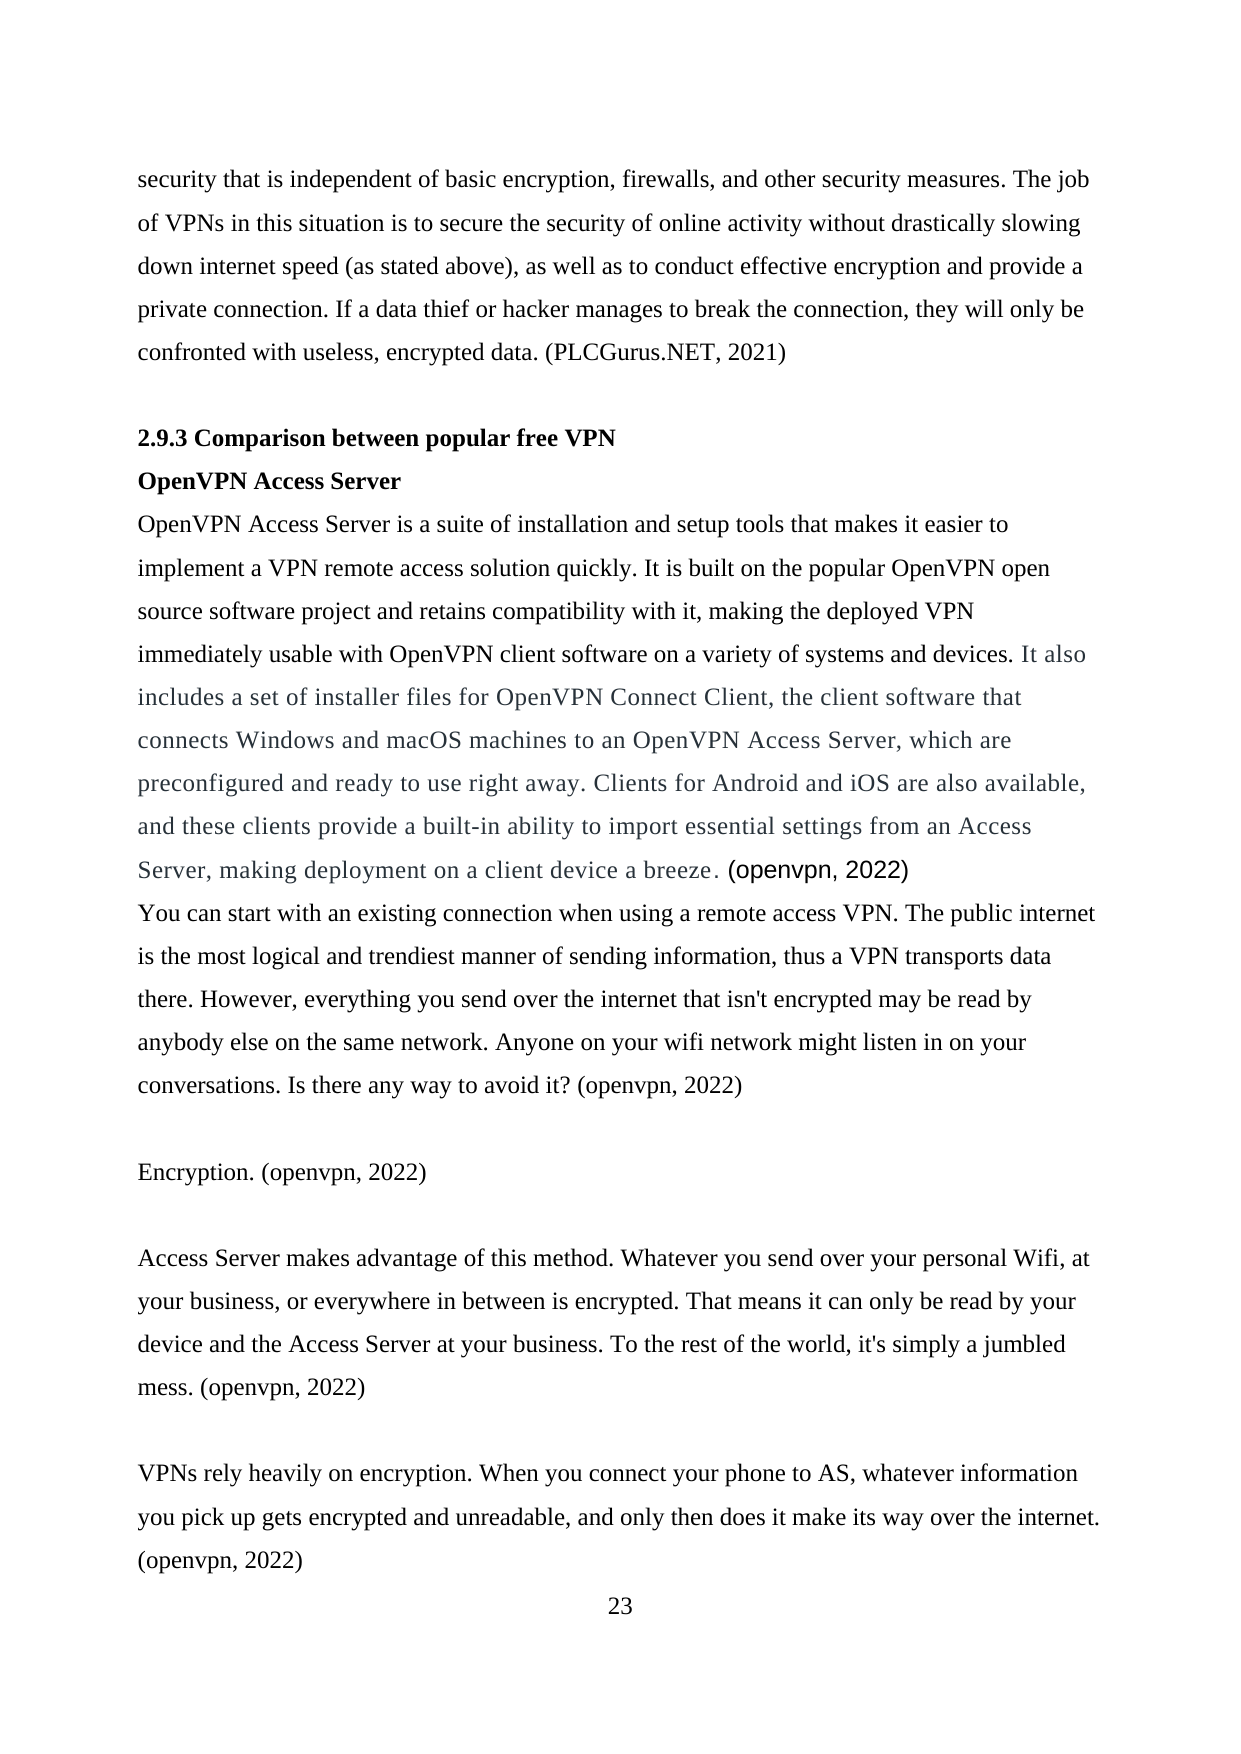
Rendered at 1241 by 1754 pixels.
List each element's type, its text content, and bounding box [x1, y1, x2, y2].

text VPNs rely heavily on encryption. When you connect your phone to AS, whatever information you pick up gets encrypted and unreadable, and only then does it make its way over the internet. [137, 1458, 1103, 1573]
text Access Server makes advantage of this method. Whatever you send over your personal Wifi, at your business, or everywhere in between is encrypted. That means it can only be read by your device and the Access Server at your business. To the rest of the world, it's simply a jumbled mess. [137, 1243, 1103, 1401]
text 2.9.3 Comparison between popular free VPN [137, 423, 1103, 452]
text Encryption. [137, 1157, 1103, 1185]
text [137, 164, 1103, 366]
text You can start with an existing connection when using a remote access VPN. The public internet is the most logical and trendiest manner of sending information, thus a VPN transports data there. However, everything you send over the internet that isn't encrypted may be read by anybody else on the same network. Anyone on your wifi network might listen in on your conversations. Is there any way to avoid it? [137, 898, 1103, 1099]
text OpenVPN Access Server [137, 466, 1103, 495]
text OpenVPN Access Server is a suite of installation and setup tools that makes it easier to implement a VPN remote access solution quickly. It is built on the popular OpenVPN open source software project and retains compatibility with it, making the deployed VPN immediately usable with OpenVPN client software on a variety of systems and devices. It also includes a set of installer files for OpenVPN Connect Client, the client software that connects Windows and macOS machines to an OpenVPN Access Server, which are preconfigured and ready to use right away. Clients for Android and iOS are also available, and these clients provide a built-in ability to import essential settings from an Access Server, making deployment on a client device a breeze. [137, 509, 1103, 883]
